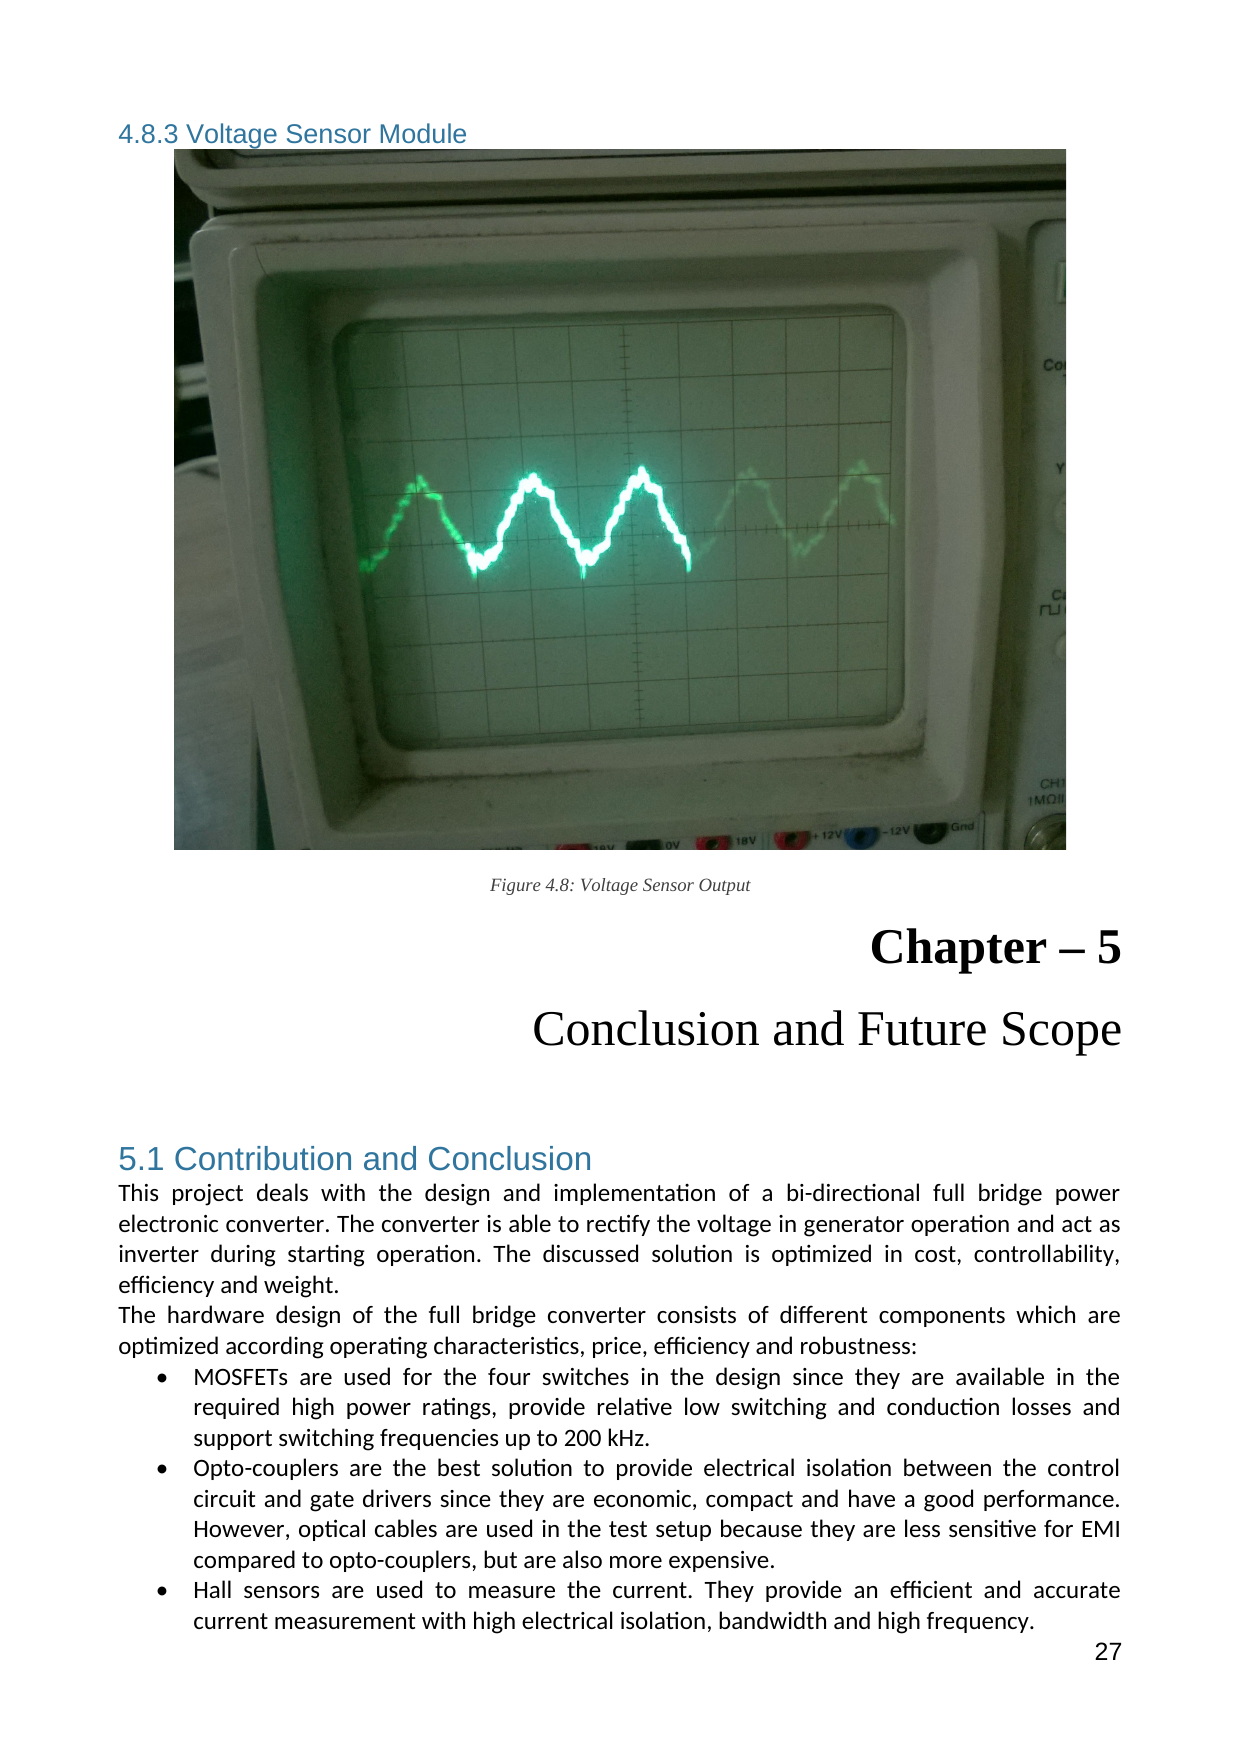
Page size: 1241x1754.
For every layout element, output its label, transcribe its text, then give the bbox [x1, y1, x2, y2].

text Conclusion and Future Scope [118, 999, 1122, 1057]
subtitle 5.1 Contribution and Conclusion [118, 1139, 1122, 1178]
text Chapter – 5 [118, 917, 1122, 974]
picture [174, 149, 1067, 850]
list Opto-couplers are the best solution to provide electrical isolation between the control circuit and gate drivers since they are economic, compact and have a good performance. However, optical cables are used in the test setup because they are less sensitive for EMI compared to opto-couplers, but are also more expensive. [156, 1452, 1122, 1574]
list MOSFETs are used for the four switches in the design since they are available in the required high power ratings, provide relative low switching and conduction losses and support switching frequencies up to 200 kHz. [156, 1361, 1122, 1452]
text The hardware design of the full bridge converter consists of different components which are optimized according operating characteristics, price, efficiency and robustness: [118, 1300, 1122, 1361]
text This project deals with the design and implementation of a bi-directional full bridge power electronic converter. The converter is able to rectify the voltage in generator operation and act as inverter during starting operation. The discussed solution is optimized in cost, controllability, efficiency and weight. [118, 1178, 1122, 1300]
text Figure 4.8: Voltage Sensor Output [118, 874, 1122, 896]
list Hall sensors are used to measure the current. They provide an efficient and accurate current measurement with high electrical isolation, bandwidth and high frequency. [156, 1574, 1122, 1635]
subtitle 4.8.3 Voltage Sensor Module [118, 118, 1122, 149]
